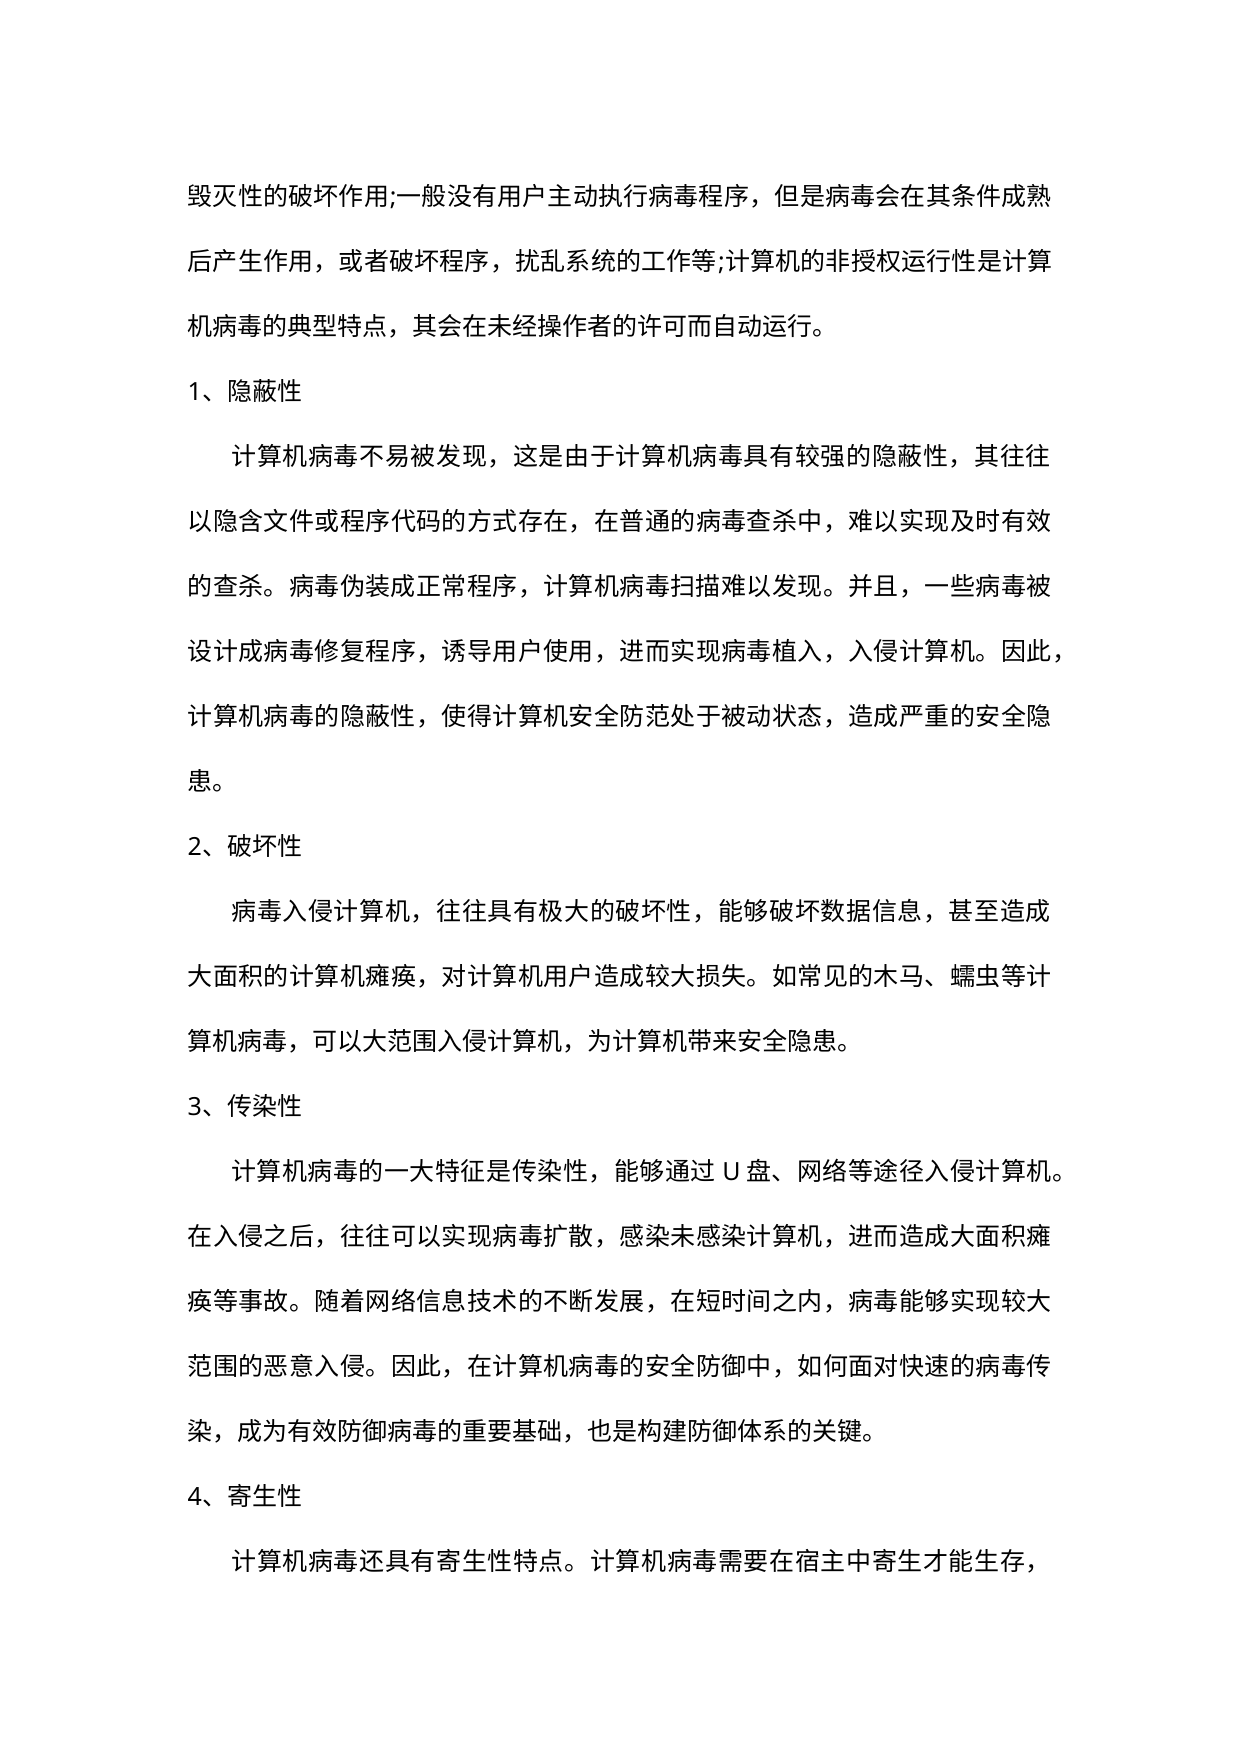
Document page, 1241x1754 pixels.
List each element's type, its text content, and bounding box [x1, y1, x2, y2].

text 计算机病毒不易被发现，这是由于计算机病毒具有较强的隐蔽性，其往往以隐含文件或程序代码的方式存在，在普通的病毒查杀中，难以实现及时有效的查杀。病毒伪装成正常程序，计算机病毒扫描难以发现。并且，一些病毒被设计成病毒修复程序，诱导用户使用，进而实现病毒植入，入侵计算机。因此，计算机病毒的隐蔽性，使得计算机安全防范处于被动状态，造成严重的安全隐患。 [187, 422, 1053, 812]
text 3、传染性 [187, 1072, 1053, 1137]
text 计算机病毒的一大特征是传染性，能够通过U盘、网络等途径入侵计算机。在入侵之后，往往可以实现病毒扩散，感染未感染计算机，进而造成大面积瘫痪等事故。随着网络信息技术的不断发展，在短时间之内，病毒能够实现较大范围的恶意入侵。因此，在计算机病毒的安全防御中，如何面对快速的病毒传染，成为有效防御病毒的重要基础，也是构建防御体系的关键。 [187, 1137, 1053, 1462]
text 1、隐蔽性 [187, 357, 1053, 422]
text 病毒入侵计算机，往往具有极大的破坏性，能够破坏数据信息，甚至造成大面积的计算机瘫痪，对计算机用户造成较大损失。如常见的木马、蠕虫等计算机病毒，可以大范围入侵计算机，为计算机带来安全隐患。 [187, 877, 1053, 1072]
text 2、破坏性 [187, 812, 1053, 877]
text 4、寄生性 [187, 1462, 1053, 1527]
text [187, 1527, 1053, 1592]
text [187, 162, 1053, 357]
